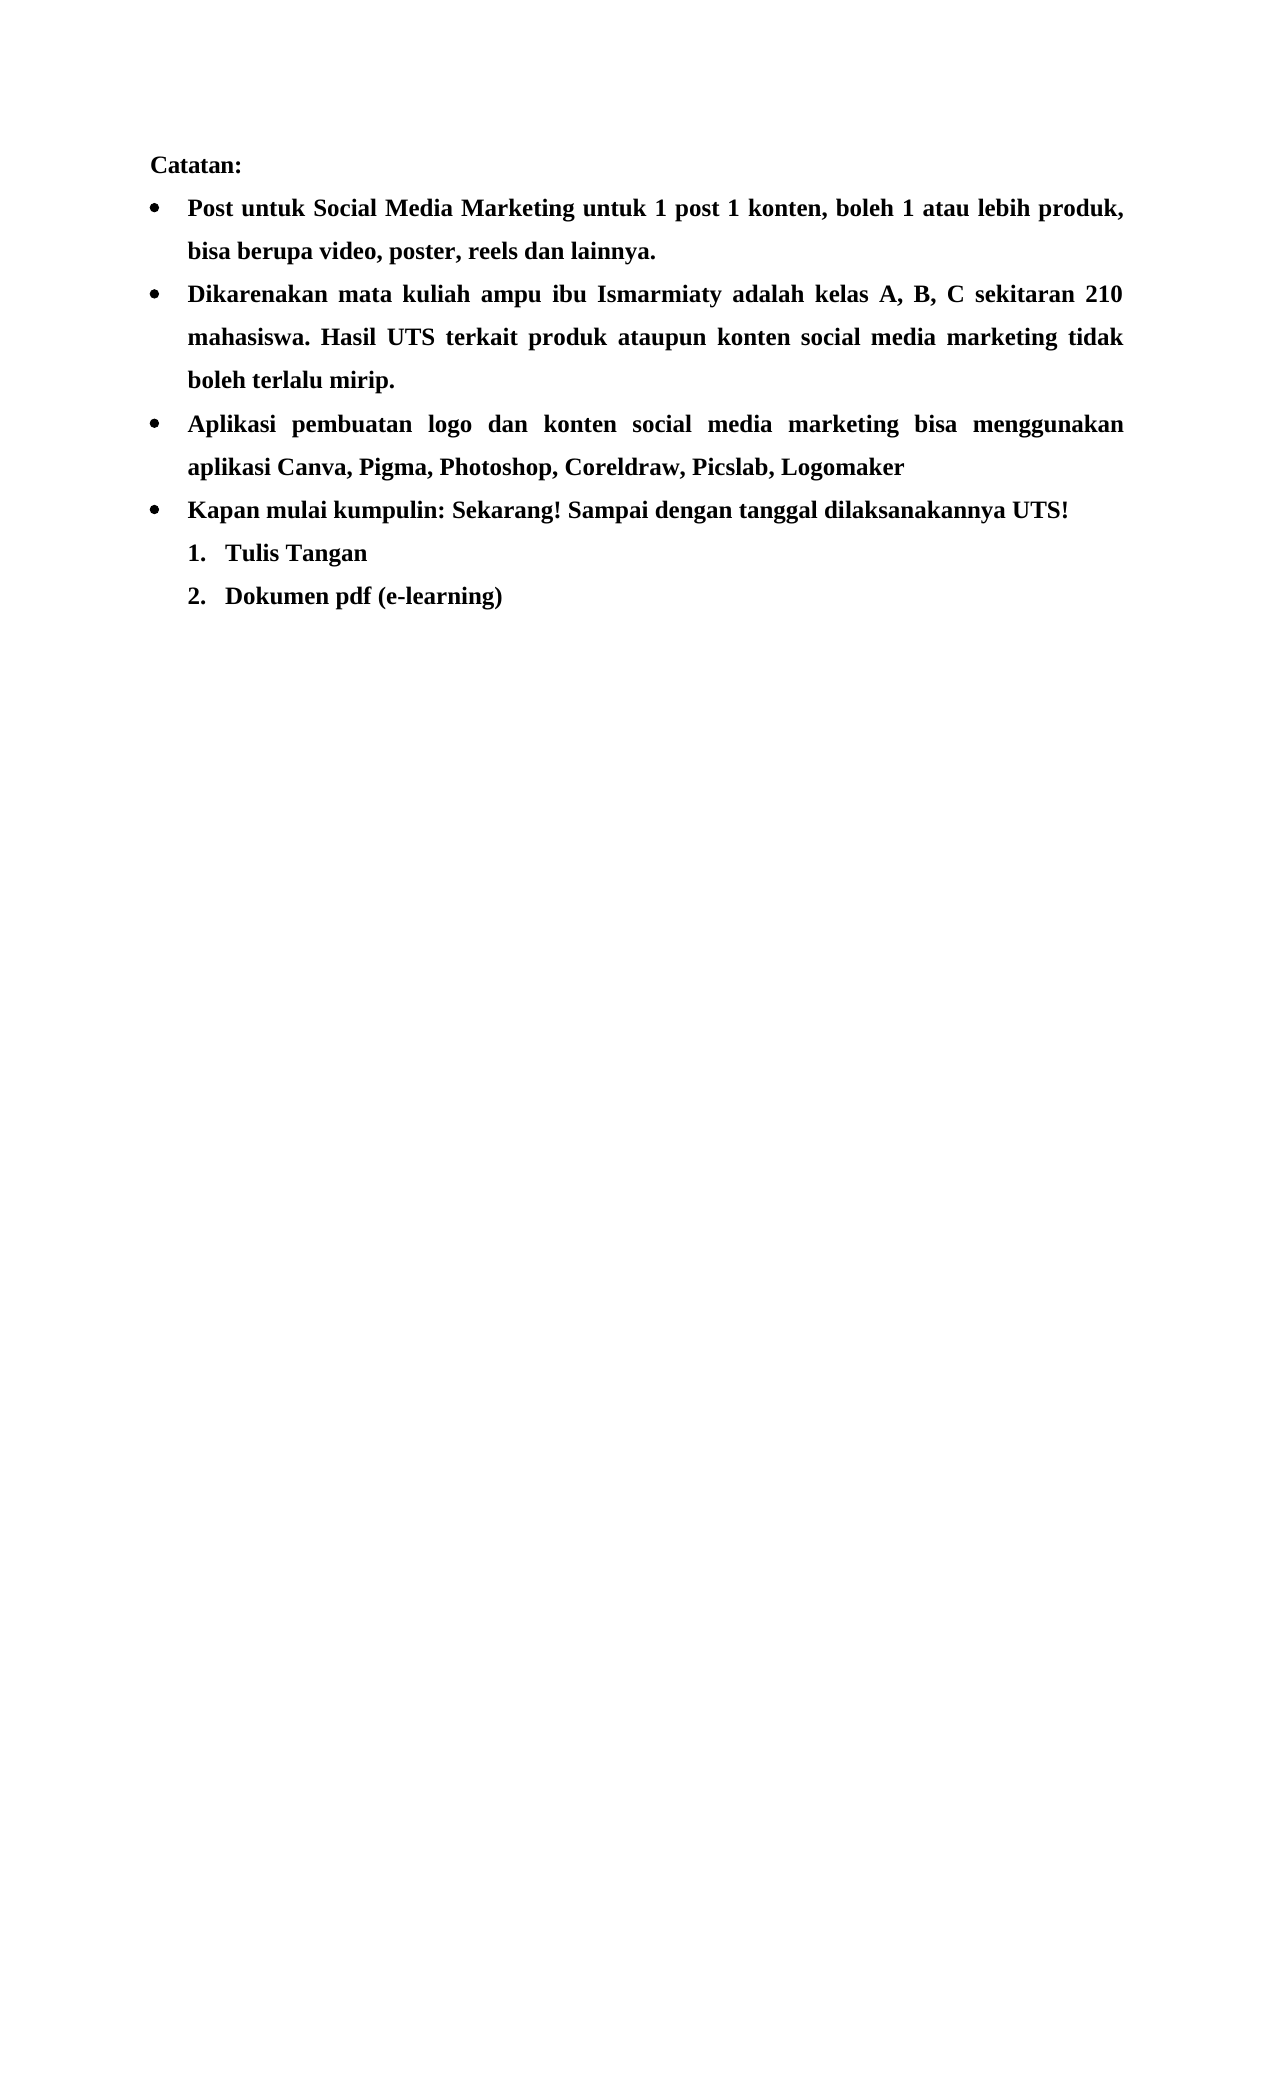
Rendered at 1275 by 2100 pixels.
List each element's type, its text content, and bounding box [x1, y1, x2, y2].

list Dikarenakan mata kuliah ampu ibu Ismarmiaty adalah kelas A, B, C sekitaran 210 mahasiswa. Hasil UTS terkait produk ataupun konten social media marketing tidak boleh terlalu mirip. [150, 279, 1125, 394]
list Kapan mulai kumpulin: Sekarang! Sampai dengan tanggal dilaksanakannya UTS! [150, 495, 1125, 524]
list Dokumen pdf (e-learning) [187, 581, 1125, 610]
list Post untuk Social Media Marketing untuk 1 post 1 konten, boleh 1 atau lebih produk, bisa berupa video, poster, reels dan lainnya. [150, 193, 1125, 265]
text Catatan: [150, 150, 1125, 179]
list Tulis Tangan [187, 538, 1125, 567]
list Aplikasi pembuatan logo dan konten social media marketing bisa menggunakan aplikasi Canva, Pigma, Photoshop, Coreldraw, Picslab, Logomaker [150, 409, 1125, 481]
